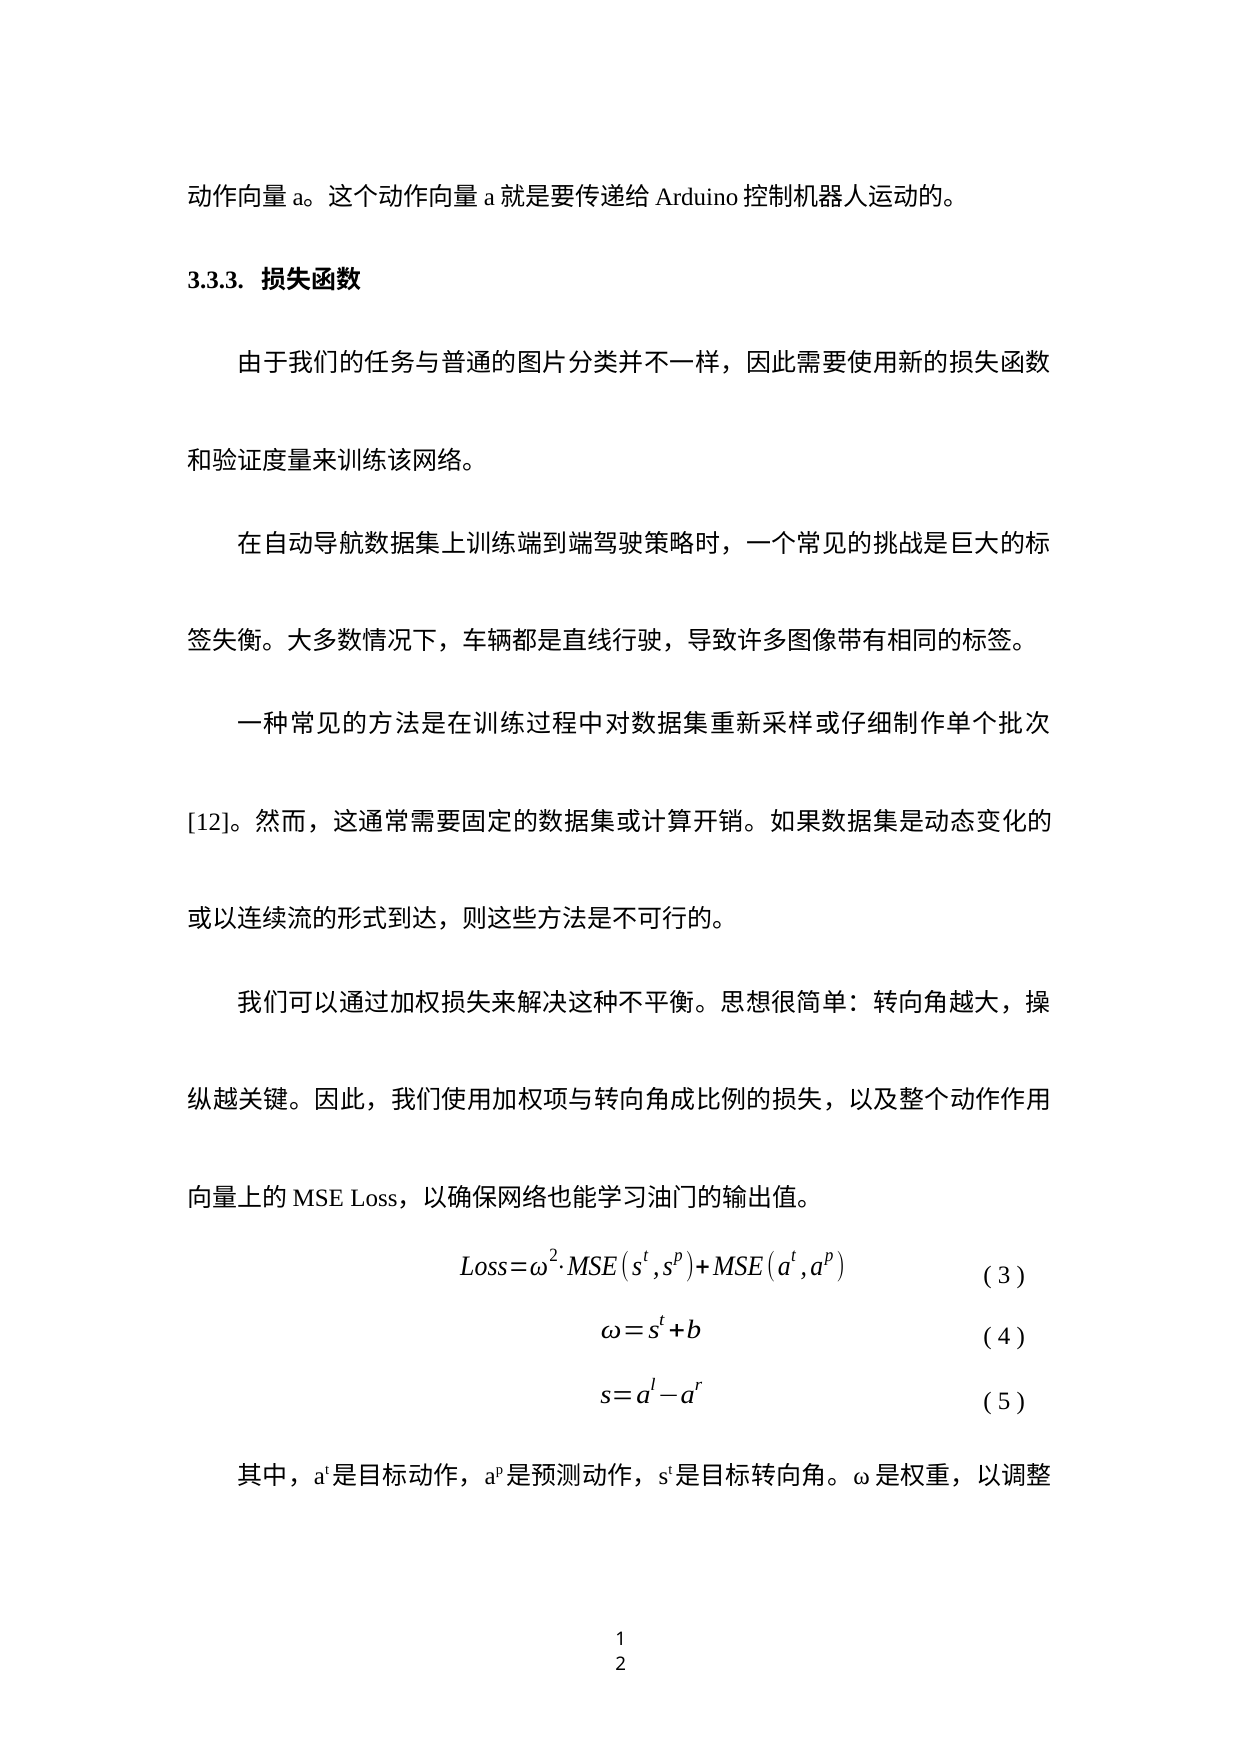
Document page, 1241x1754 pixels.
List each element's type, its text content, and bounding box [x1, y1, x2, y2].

list 损失函数 [187, 245, 1053, 310]
text 一种常见的方法是在训练过程中对数据集重新采样或仔细制作单个批次[12]。然而，这通常需要固定的数据集或计算开销。如果数据集是动态变化的或以连续流的形式到达，则这些方法是不可行的。 [187, 689, 1053, 949]
text 我们可以通过加权损失来解决这种不平衡。思想很简单：转向角越大，操纵越关键。因此，我们使用加权项与转向角成比例的损失，以及整个动作作用向量上的MSE Loss，以确保网络也能学习油门的输出值。 [187, 968, 1053, 1228]
text 在自动导航数据集上训练端到端驾驶策略时，一个常见的挑战是巨大的标签失衡。大多数情况下，车辆都是直线行驶，导致许多图像带有相同的标签。 [187, 509, 1053, 671]
text 由于我们的任务与普通的图片分类并不一样，因此需要使用新的损失函数和验证度量来训练该网络。 [187, 328, 1053, 491]
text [187, 1441, 1053, 1506]
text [187, 162, 1053, 227]
